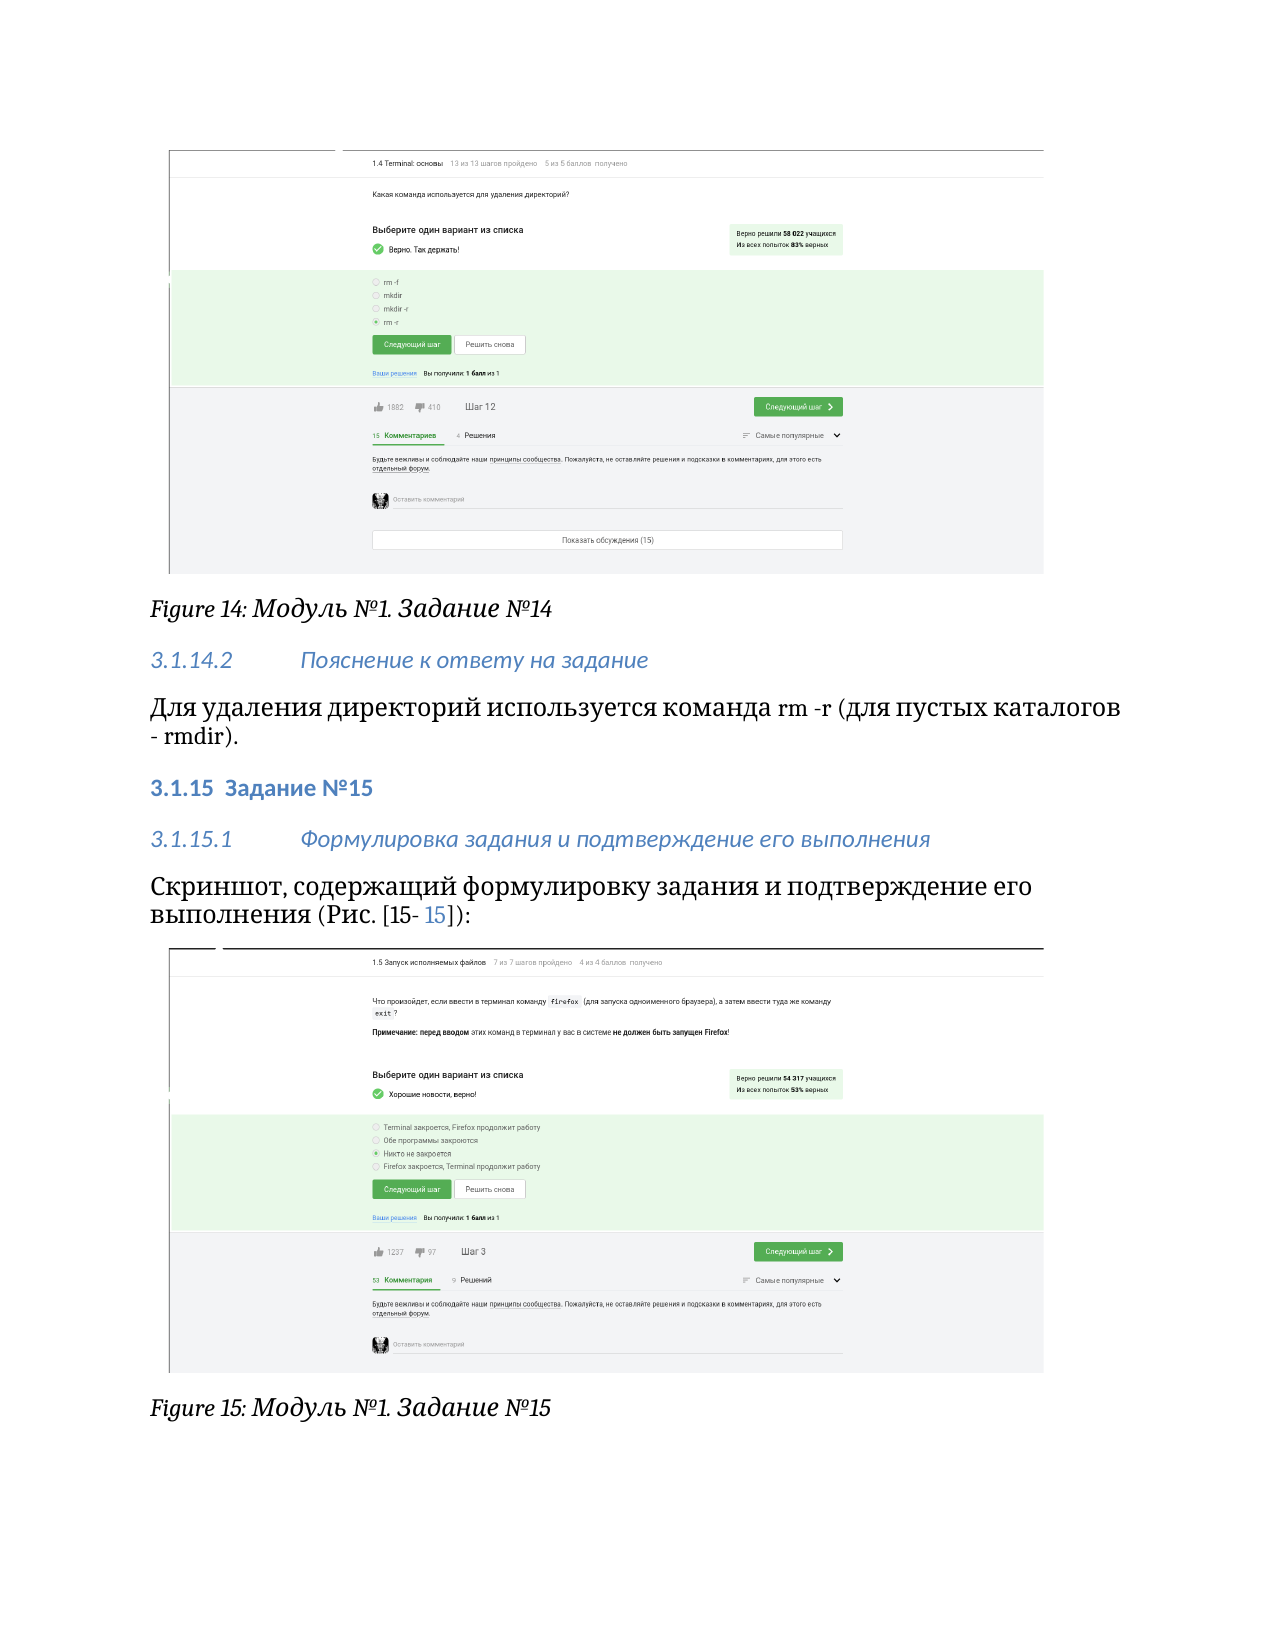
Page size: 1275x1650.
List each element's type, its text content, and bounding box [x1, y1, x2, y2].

subtitle 3.1.14.2 Пояснение к ответу на задание [150, 644, 1125, 675]
text Для удаления директорий используется команда rm -r (для пустых каталогов - rmdir). [150, 693, 1125, 751]
text Figure 14: Модуль №1. Задание №14 [150, 595, 1125, 623]
text Figure 15: Модуль №1. Задание №15 [150, 1393, 1125, 1422]
subtitle 3.1.15.1 Формулировка задания и подтверждение его выполнения [150, 823, 1125, 854]
text Скриншот, содержащий формулировку задания и подтверждение его выполнения (Рис. [15- 15]): [150, 872, 1125, 930]
picture [168, 150, 1044, 574]
subtitle 3.1.15 Задание №15 [150, 772, 1125, 802]
picture [168, 948, 1044, 1373]
